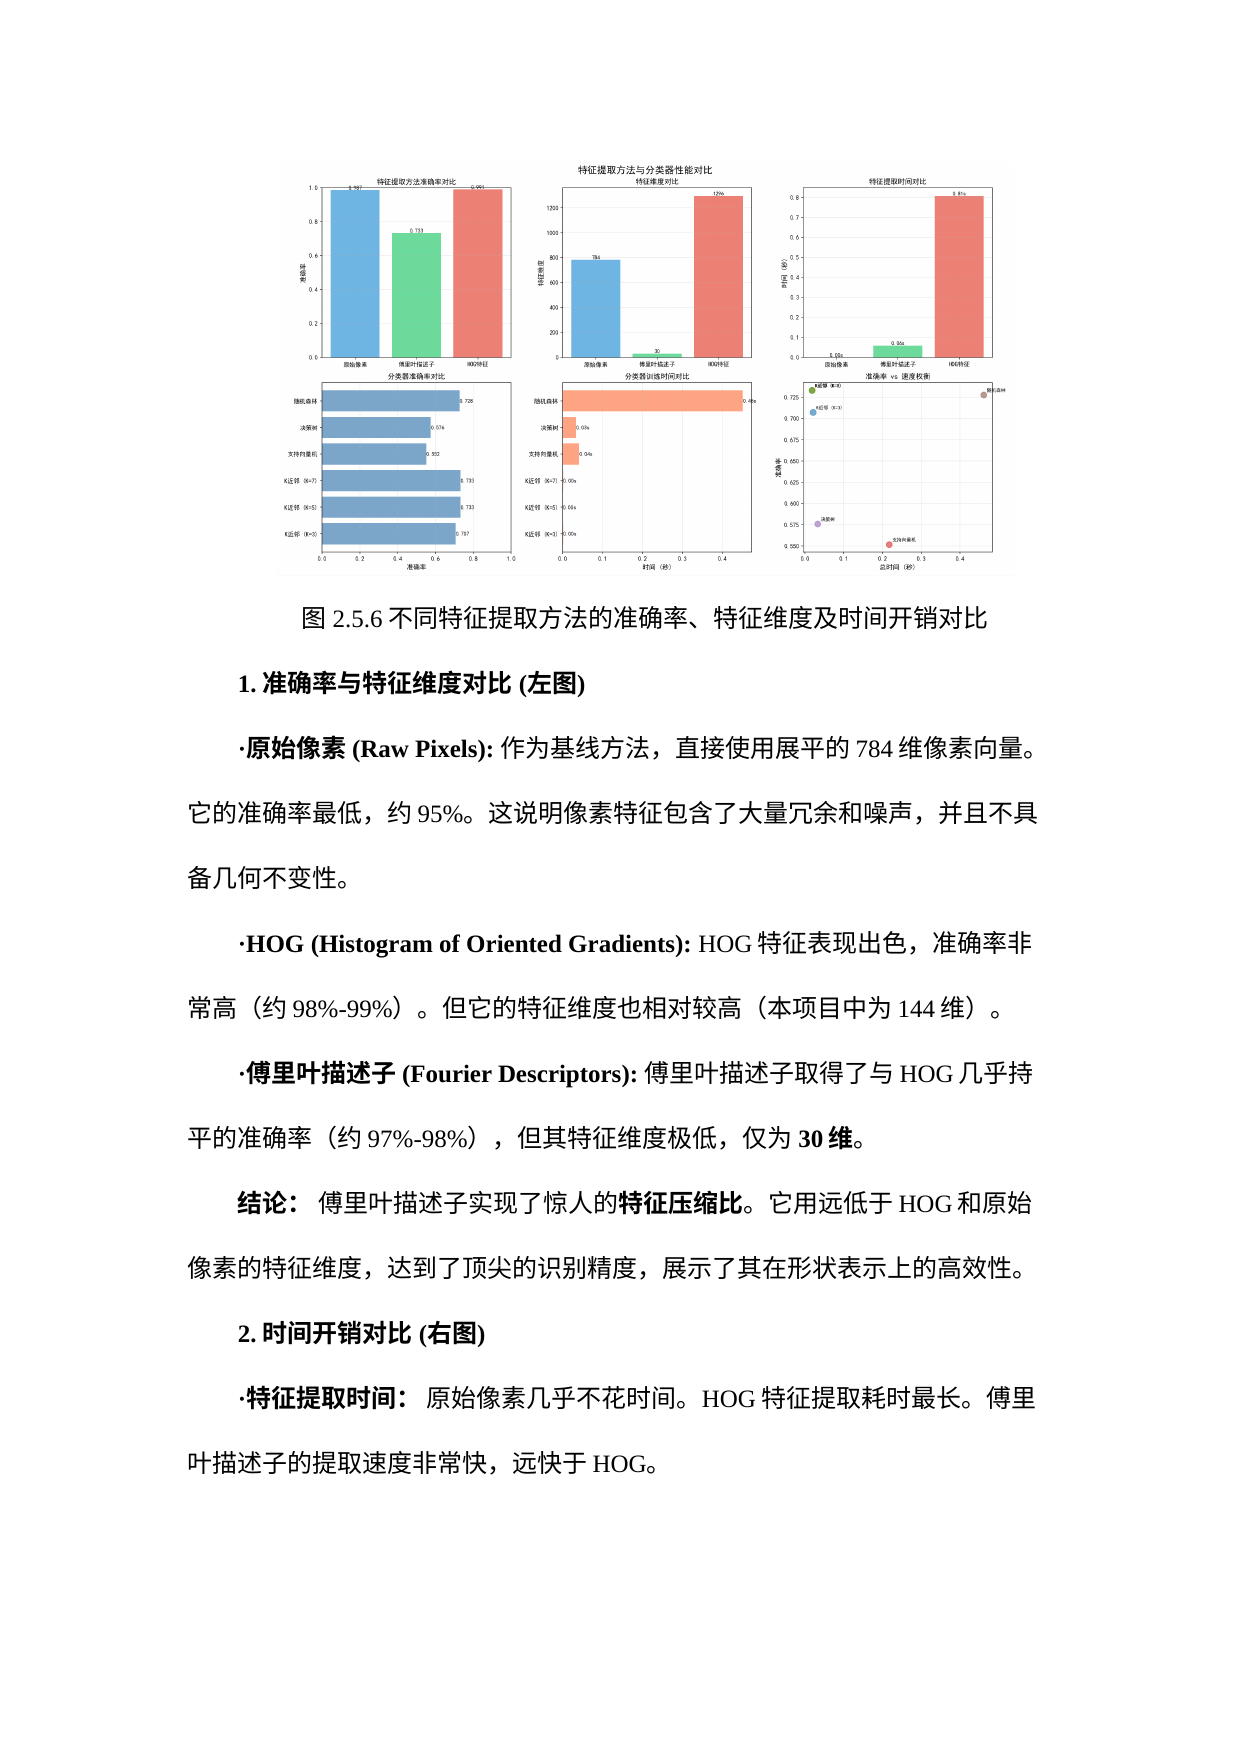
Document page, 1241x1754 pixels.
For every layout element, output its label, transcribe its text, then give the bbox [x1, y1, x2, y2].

text ·特征提取时间： 原始像素几乎不花时间。HOG特征提取耗时最长。傅里叶描述子的提取速度非常快，远快于HOG。 [187, 1364, 1053, 1494]
text 2. 时间开销对比 (右图) [187, 1299, 1053, 1364]
text 1. 准确率与特征维度对比 (左图) [187, 649, 1053, 714]
text ·HOG (Histogram of Oriented Gradients): HOG特征表现出色，准确率非常高（约98%-99%）。但它的特征维度也相对较高（本项目中为144维）。 [187, 909, 1053, 1039]
picture [275, 162, 1015, 576]
text ·原始像素 (Raw Pixels): 作为基线方法，直接使用展平的784维像素向量。它的准确率最低，约95%。这说明像素特征包含了大量冗余和噪声，并且不具备几何不变性。 [187, 714, 1053, 909]
text 结论： 傅里叶描述子实现了惊人的特征压缩比。它用远低于HOG和原始像素的特征维度，达到了顶尖的识别精度，展示了其在形状表示上的高效性。 [187, 1169, 1053, 1299]
text ·傅里叶描述子 (Fourier Descriptors): 傅里叶描述子取得了与HOG几乎持平的准确率（约97%-98%），但其特征维度极低，仅为 30维。 [187, 1039, 1053, 1169]
text 图 2.5.6 不同特征提取方法的准确率、特征维度及时间开销对比 [187, 584, 1053, 649]
